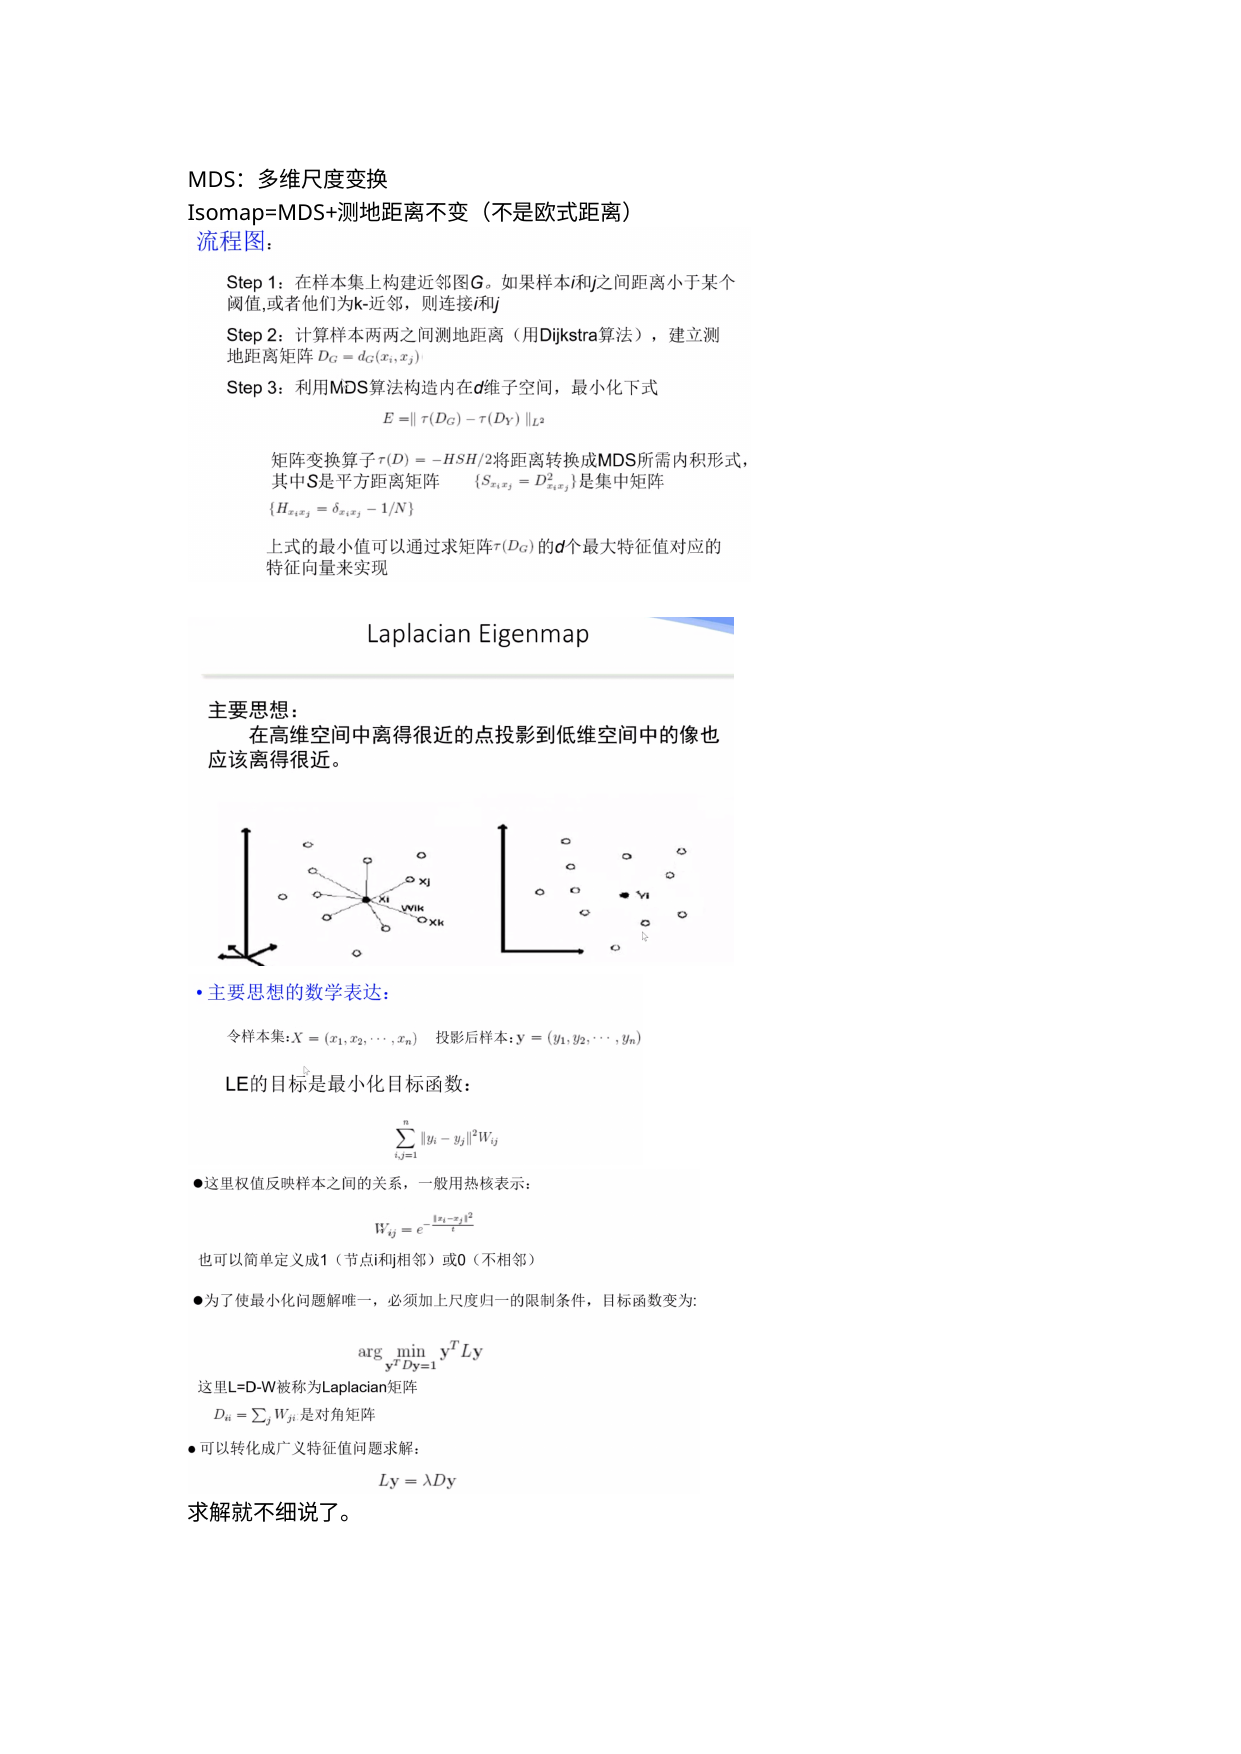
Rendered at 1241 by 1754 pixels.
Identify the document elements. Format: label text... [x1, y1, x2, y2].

picture [187, 974, 644, 1165]
text 求解就不细说了。 [187, 1494, 1053, 1527]
text MDS：多维尺度变换 [187, 162, 1053, 194]
picture [187, 617, 734, 966]
picture [187, 1169, 700, 1494]
text Isomap=MDS+测地距离不变（不是欧式距离） [187, 194, 1053, 227]
picture [187, 227, 752, 582]
